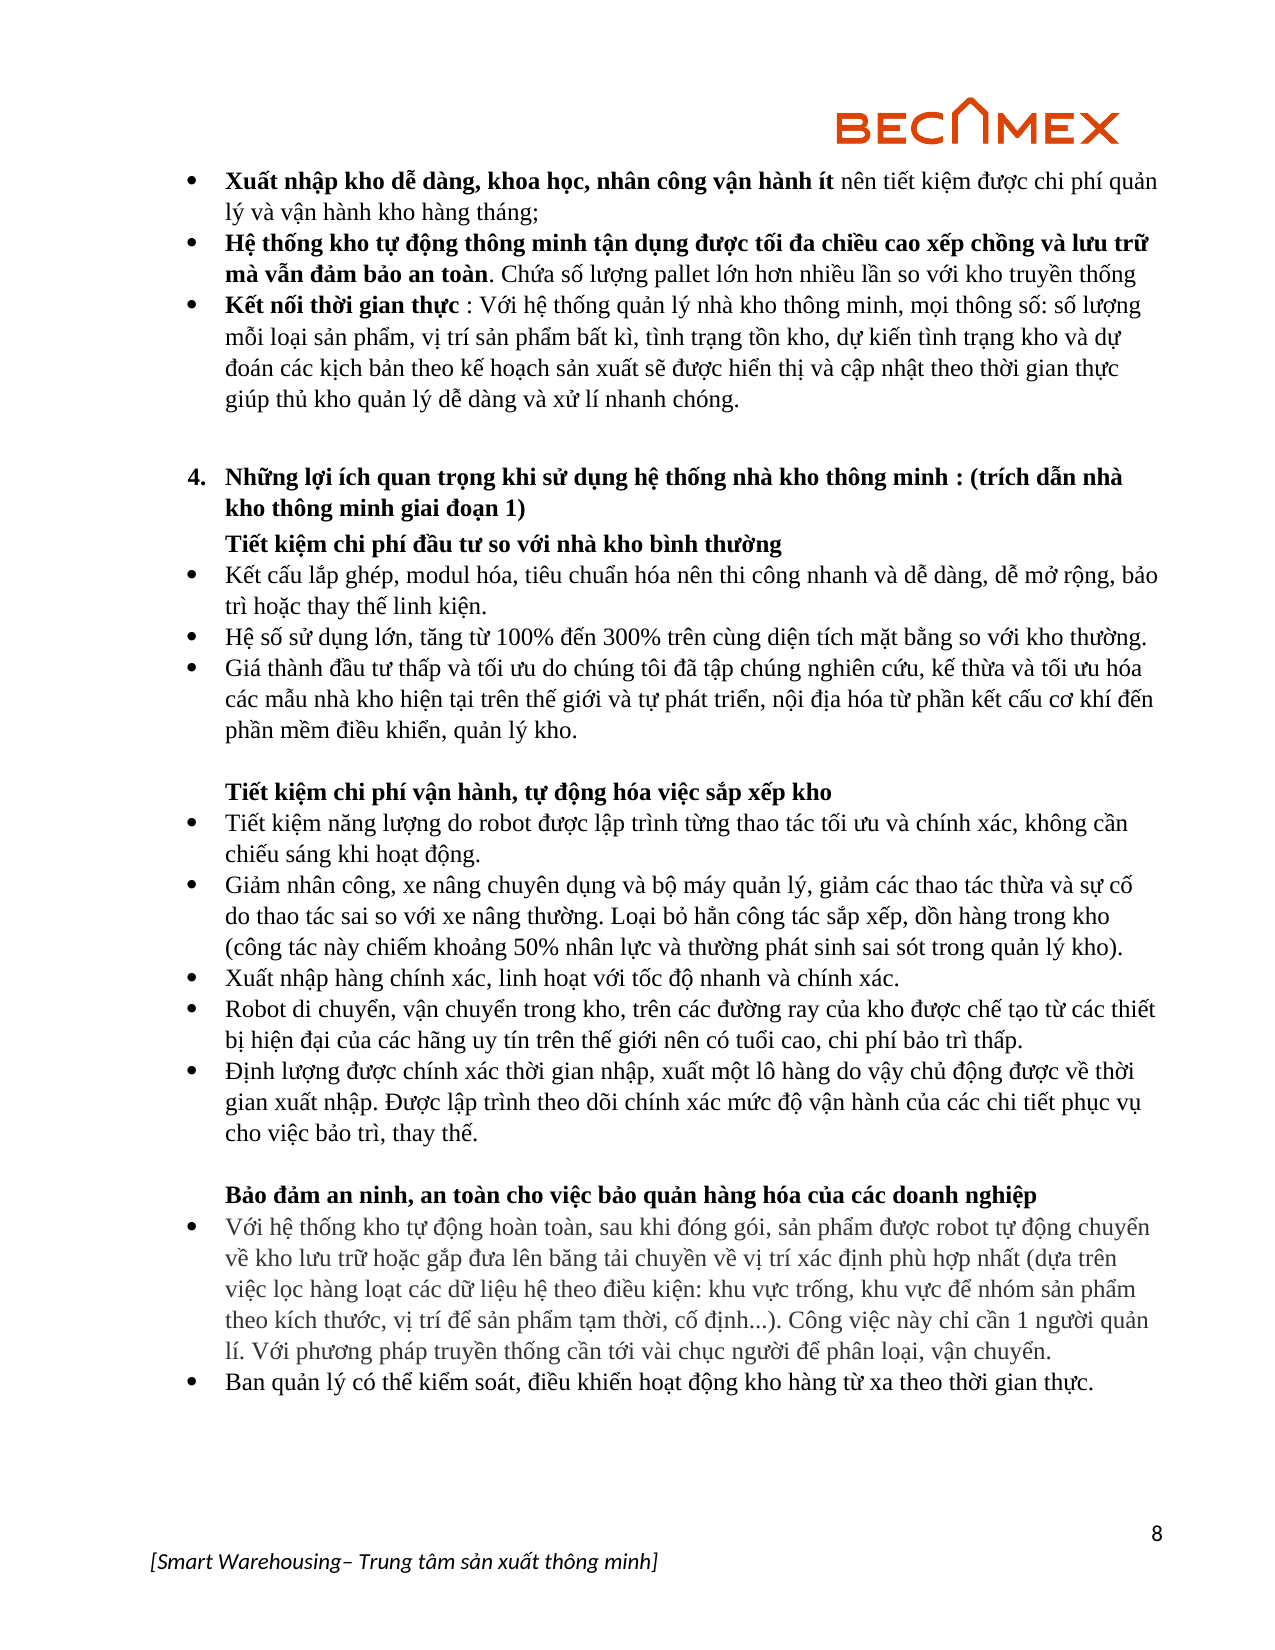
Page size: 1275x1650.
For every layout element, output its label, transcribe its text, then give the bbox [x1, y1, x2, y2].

list Giảm nhân công, xe nâng chuyên dụng và bộ máy quản lý, giảm các thao tác thừa và sự cố do thao tác sai so với xe nâng thường. Loại bỏ hẳn công tác sắp xếp, dồn hàng trong kho (công tác này chiếm khoảng 50% nhân lực và thường phát sinh sai sót trong quản lý kho). [187, 870, 1162, 961]
list Tiết kiệm năng lượng do robot được lập trình từng thao tác tối ưu và chính xác, không cần chiếu sáng khi hoạt động. [187, 808, 1162, 868]
subtitle Tiết kiệm chi phí đầu tư so với nhà kho bình thường [225, 529, 1162, 557]
list Với hệ thống kho tự động hoàn toàn, sau khi đóng gói, sản phẩm được robot tự động chuyển về kho lưu trữ hoặc gắp đưa lên băng tải chuyền về vị trí xác định phù hợp nhất (dựa trên việc lọc hàng loạt các dữ liệu hệ theo điều kiện: khu vực trống, khu vực để nhóm sản phẩm theo kích thước, vị trí để sản phẩm tạm thời, cố định...). Công việc này chỉ cần 1 người quản lí. Với phương pháp truyền thống cần tới vài chục người để phân loại, vận chuyển. [187, 1212, 1162, 1364]
list Định lượng được chính xác thời gian nhập, xuất một lô hàng do vậy chủ động được về thời gian xuất nhập. Được lập trình theo dõi chính xác mức độ vận hành của các chi tiết phục vụ cho việc bảo trì, thay thế. [187, 1056, 1162, 1147]
list Ban quản lý có thể kiểm soát, điều khiển hoạt động kho hàng từ xa theo thời gian thực. [187, 1367, 1162, 1396]
list Kết cấu lắp ghép, modul hóa, tiêu chuẩn hóa nên thi công nhanh và dễ dàng, dễ mở rộng, bảo trì hoặc thay thế linh kiện. [187, 560, 1162, 619]
subtitle Những lợi ích quan trọng khi sử dụng hệ thống nhà kho thông minh : (trích dẫn nhà kho thông minh giai đoạn 1) [187, 462, 1162, 522]
list Kết nối thời gian thực : Với hệ thống quản lý nhà kho thông minh, mọi thông số: số lượng mỗi loại sản phẩm, vị trí sản phẩm bất kì, tình trạng tồn kho, dự kiến tình trạng kho và dự đoán các kịch bản theo kế hoạch sản xuất sẽ được hiển thị và cập nhật theo thời gian thực giúp thủ kho quản lý dễ dàng và xử lí nhanh chóng. [187, 291, 1162, 412]
list Robot di chuyển, vận chuyển trong kho, trên các đường ray của kho được chế tạo từ các thiết bị hiện đại của các hãng uy tín trên thế giới nên có tuổi cao, chi phí bảo trì thấp. [187, 994, 1162, 1054]
list Giá thành đầu tư thấp và tối ưu do chúng tôi đã tập chúng nghiên cứu, kế thừa và tối ưu hóa các mẫu nhà kho hiện tại trên thế giới và tự phát triển, nội địa hóa từ phần kết cấu cơ khí đến phần mềm điều khiển, quản lý kho. [187, 653, 1162, 744]
list Xuất nhập hàng chính xác, linh hoạt với tốc độ nhanh và chính xác. [187, 963, 1162, 992]
list Hệ thống kho tự động thông minh tận dụng được tối đa chiều cao xếp chồng và lưu trữ mà vẫn đảm bảo an toàn. Chứa số lượng pallet lớn hơn nhiều lần so với kho truyền thống [187, 228, 1162, 288]
list Hệ số sử dụng lớn, tăng từ 100% đến 300% trên cùng diện tích mặt bằng so với kho thường. [187, 622, 1162, 651]
list Tiết kiệm chi phí vận hành, tự động hóa việc sắp xếp kho [225, 777, 1162, 806]
list Xuất nhập kho dễ dàng, khoa học, nhân công vận hành ít nên tiết kiệm được chi phí quản lý và vận hành kho hàng tháng; [187, 166, 1162, 226]
list Bảo đảm an ninh, an toàn cho việc bảo quản hàng hóa của các doanh nghiệp [225, 1181, 1162, 1209]
